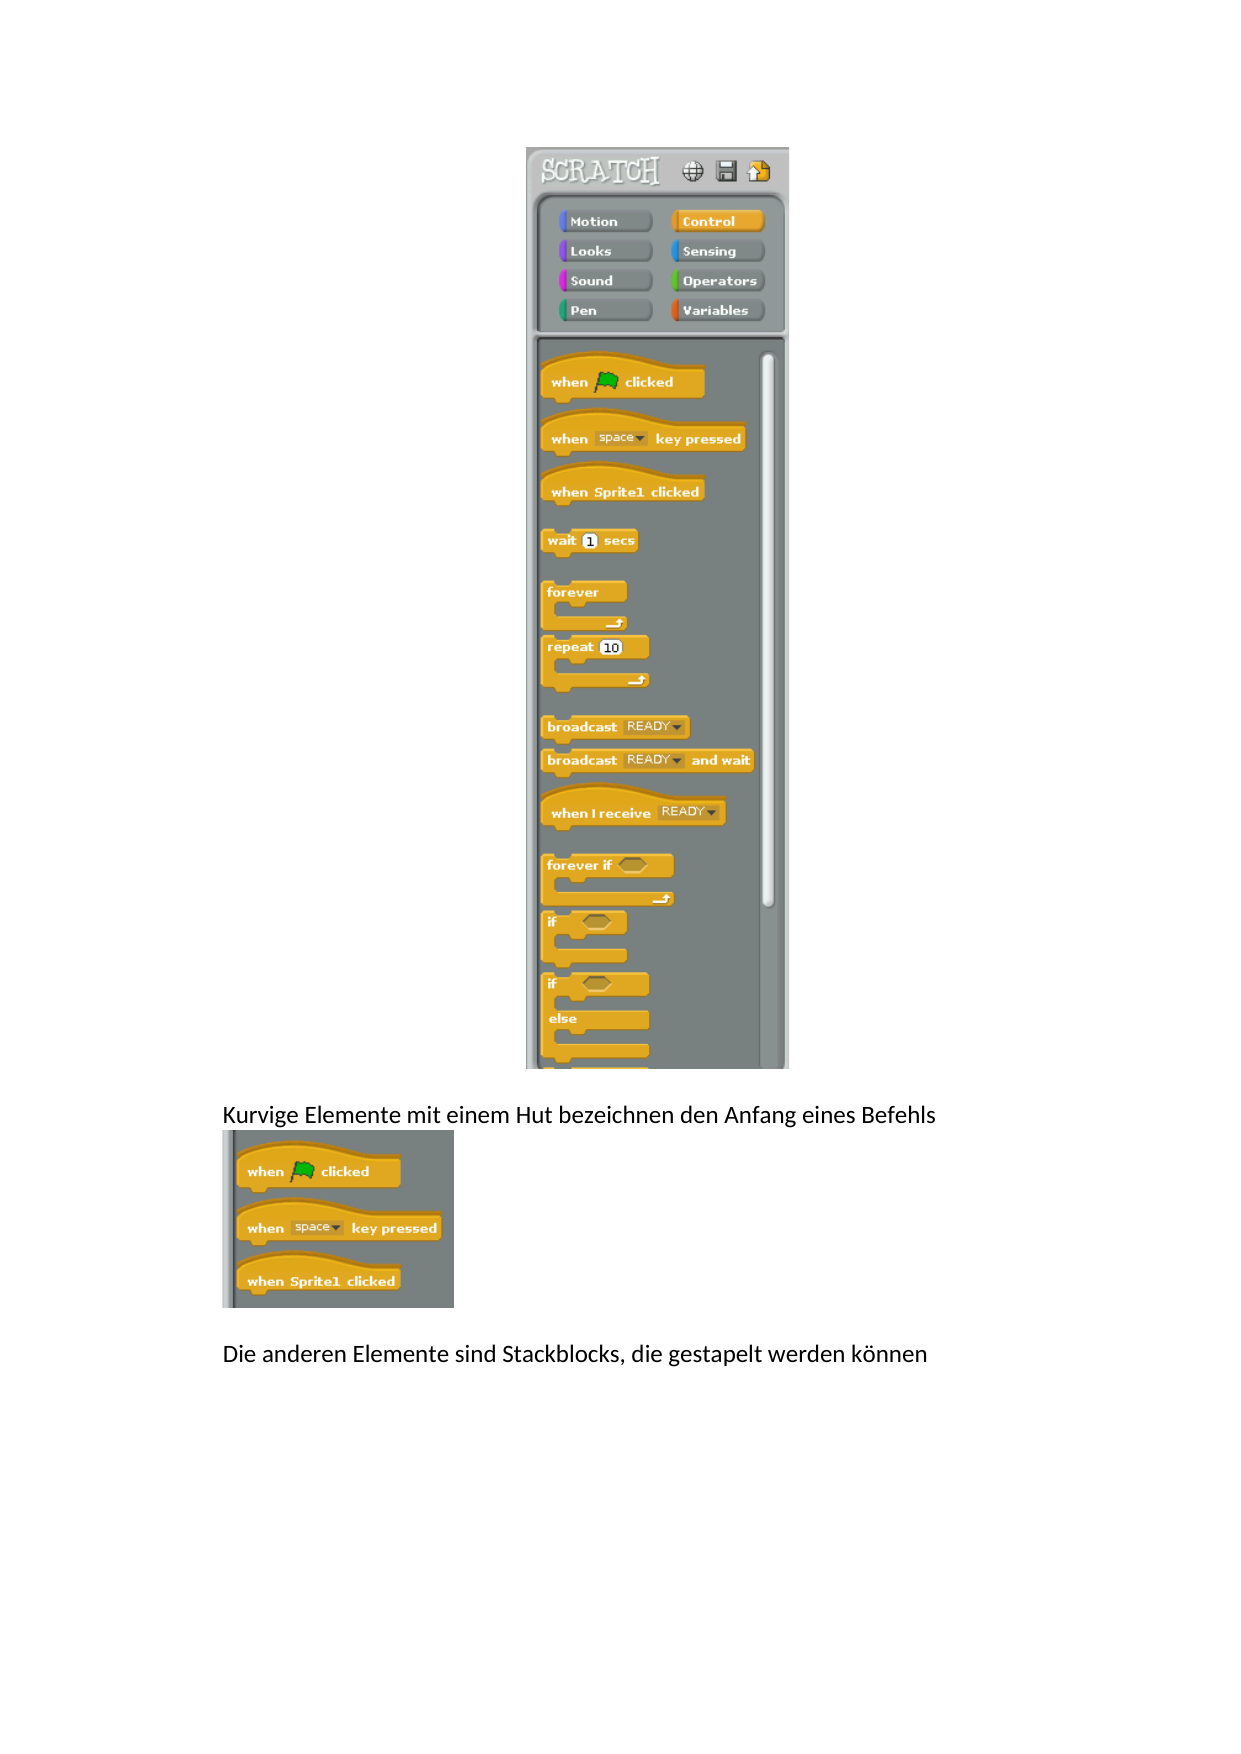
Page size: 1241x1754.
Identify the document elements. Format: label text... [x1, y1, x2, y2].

list Die anderen Elemente sind Stackblocks, die gestapelt werden können [223, 1338, 1093, 1368]
picture [526, 147, 790, 1069]
list Kurvige Elemente mit einem Hut bezeichnen den Anfang eines Befehls [223, 1099, 1093, 1130]
picture [222, 1130, 454, 1308]
